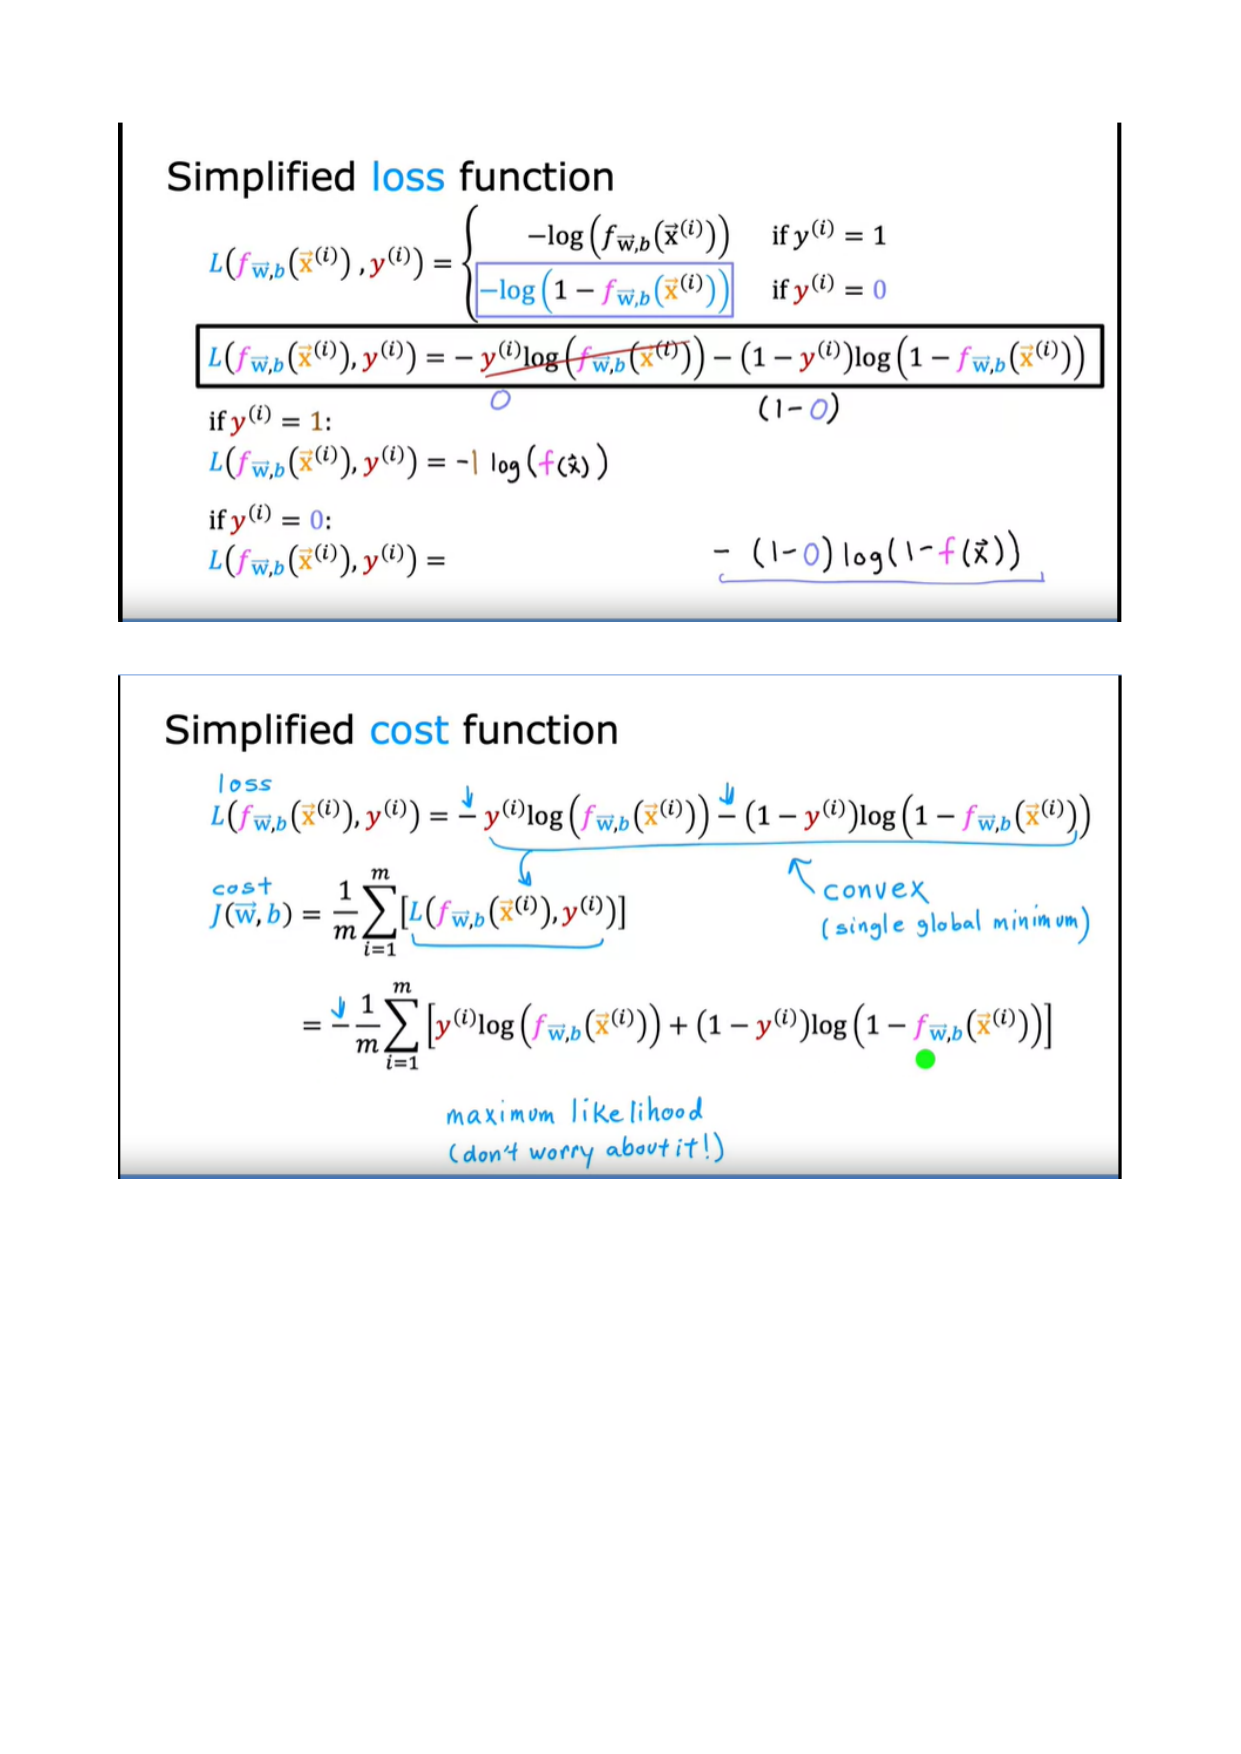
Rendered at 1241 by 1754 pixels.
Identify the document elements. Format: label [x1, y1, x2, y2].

picture [118, 672, 1122, 1179]
picture [118, 118, 1122, 622]
